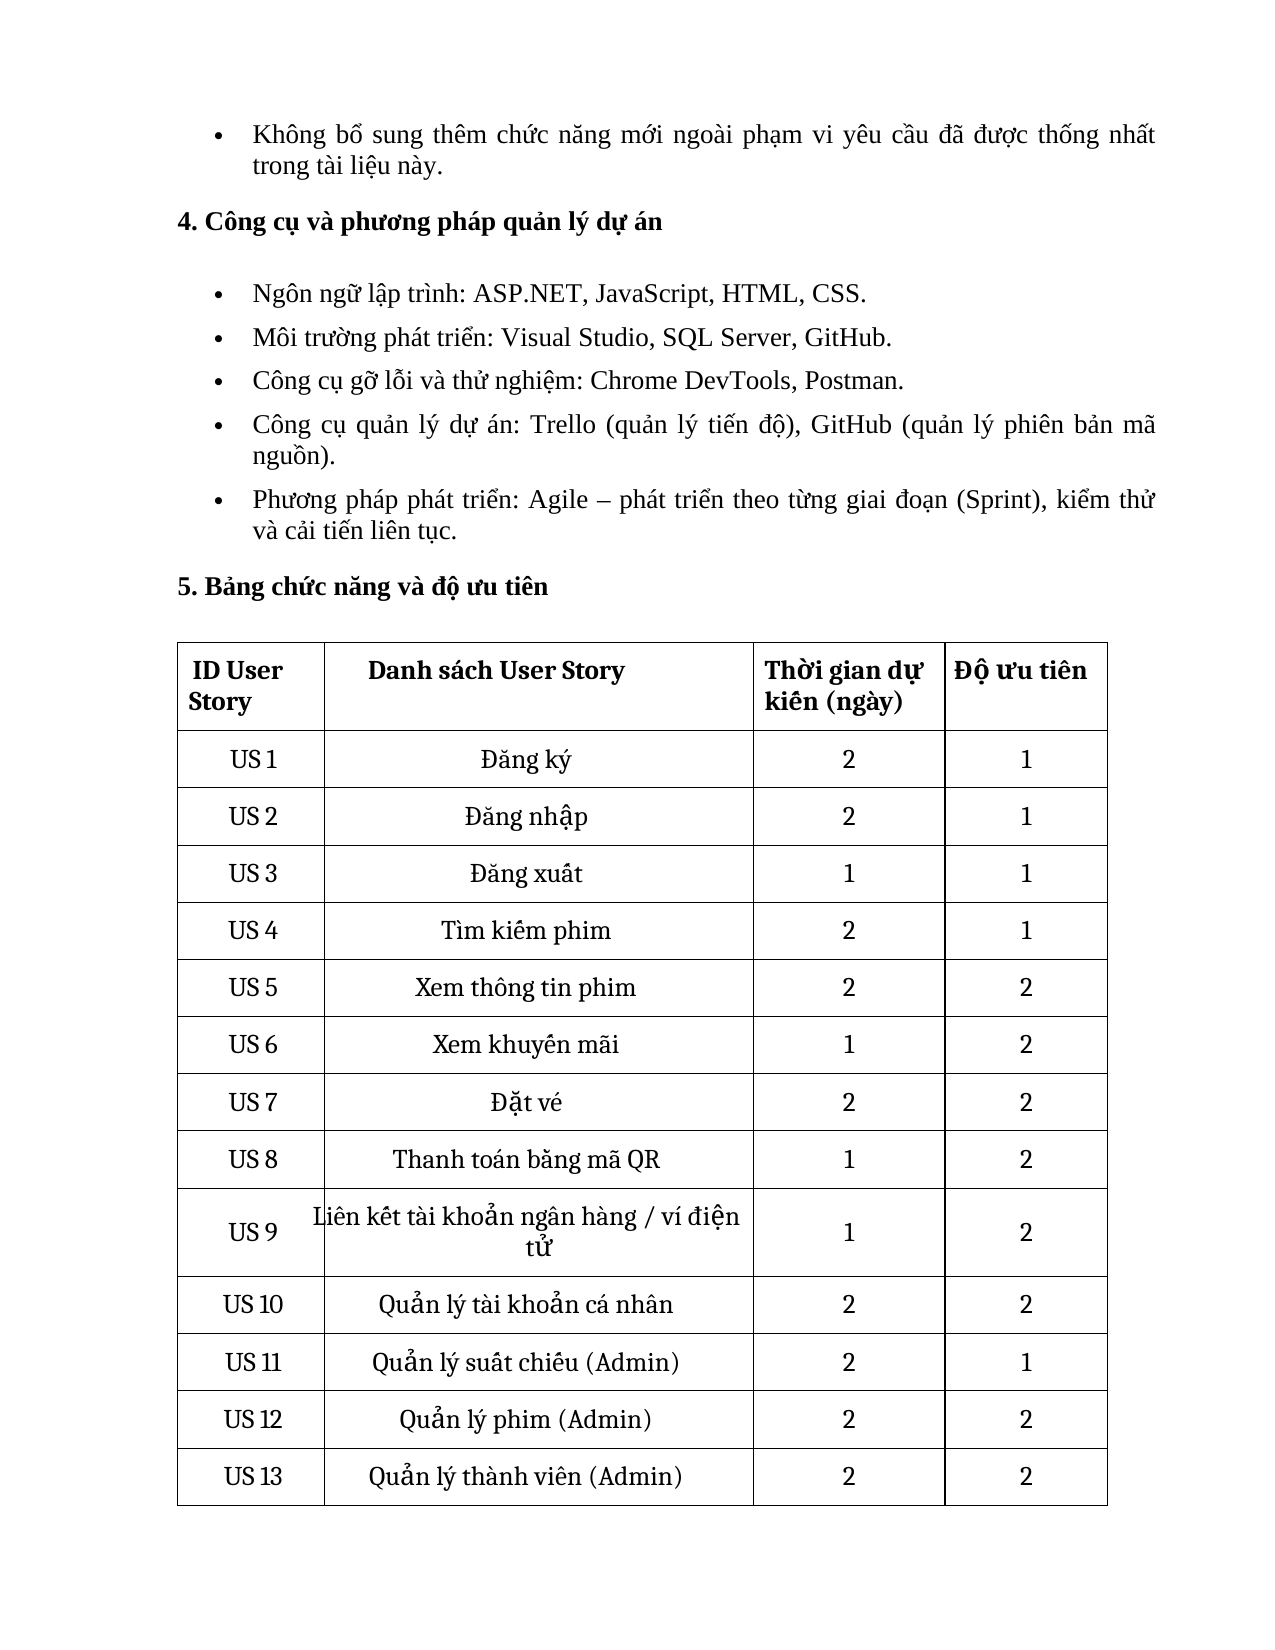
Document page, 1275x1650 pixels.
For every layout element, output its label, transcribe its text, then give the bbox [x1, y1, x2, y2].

table_cell Quản lý thành viên (Admin) [325, 1449, 753, 1505]
table_cell Quản lý tài khoản cá nhân [325, 1277, 753, 1333]
table_cell 2 [754, 1391, 944, 1447]
table_cell 2 [754, 1334, 944, 1390]
table_cell US 1 [178, 731, 324, 787]
table_cell US 4 [178, 903, 324, 959]
table_cell 1 [946, 731, 1107, 787]
table_cell 2 [946, 1449, 1107, 1505]
table_cell US 10 [178, 1277, 324, 1333]
table_cell Quản lý phim (Admin) [325, 1391, 753, 1447]
table_cell 1 [754, 1189, 944, 1276]
list Không bổ sung thêm chức năng mới ngoài phạm vi yêu cầu đã được thống nhất trong tài liệu này. [215, 118, 1157, 180]
table_cell Đặt vé [325, 1074, 753, 1130]
table_cell 2 [754, 903, 944, 959]
table_cell US 8 [178, 1131, 324, 1188]
table_cell 2 [754, 731, 944, 787]
table_cell 2 [946, 1189, 1107, 1276]
table_header Độ ưu tiên [946, 643, 1107, 730]
subtitle 5. Bảng chức năng và độ ưu tiên [177, 570, 1157, 601]
subtitle 4. Công cụ và phương pháp quản lý dự án [177, 205, 1157, 237]
table_cell 2 [754, 960, 944, 1016]
table_cell US 6 [178, 1017, 324, 1073]
table_cell 1 [946, 903, 1107, 959]
table_cell 2 [754, 1449, 944, 1505]
table_cell Tìm kiếm phim [325, 903, 753, 959]
table_cell US 2 [178, 788, 324, 844]
table_cell 2 [946, 1277, 1107, 1333]
table_cell 2 [754, 1074, 944, 1130]
list Công cụ quản lý dự án: Trello (quản lý tiến độ), GitHub (quản lý phiên bản mã nguồn). [215, 408, 1157, 470]
table_cell US 9 [178, 1189, 324, 1276]
table_cell 2 [946, 1017, 1107, 1073]
table_cell Đăng xuất [325, 846, 753, 902]
list Phương pháp phát triển: Agile – phát triển theo từng giai đoạn (Sprint), kiểm thử và cải tiến liên tục. [215, 483, 1157, 545]
table_header Thời gian dự kiến (ngày) [754, 643, 944, 730]
table_cell Thanh toán bằng mã QR [325, 1131, 753, 1188]
table_cell US 3 [178, 846, 324, 902]
table_cell 1 [754, 846, 944, 902]
table_cell US 12 [178, 1391, 324, 1447]
table_cell US 7 [178, 1074, 324, 1130]
table_cell 2 [946, 1391, 1107, 1447]
table_cell Quản lý suất chiếu (Admin) [325, 1334, 753, 1390]
table_cell US 13 [178, 1449, 324, 1505]
table_cell 1 [946, 1334, 1107, 1390]
table_cell 2 [754, 788, 944, 844]
table_cell US 11 [178, 1334, 324, 1390]
table_cell Đăng nhập [325, 788, 753, 844]
table_cell 2 [946, 960, 1107, 1016]
table_cell 1 [946, 788, 1107, 844]
table_cell 1 [946, 846, 1107, 902]
table_cell 1 [754, 1017, 944, 1073]
table_cell 1 [754, 1131, 944, 1188]
table_cell Xem khuyến mãi [325, 1017, 753, 1073]
table_cell US 5 [178, 960, 324, 1016]
list Môi trường phát triển: Visual Studio, SQL Server, GitHub. [215, 321, 1157, 352]
table_cell Đăng ký [325, 731, 753, 787]
table_header ID User Story [178, 643, 324, 730]
table_cell Xem thông tin phim [325, 960, 753, 1016]
table_header Danh sách User Story [325, 643, 753, 730]
table_cell 2 [946, 1074, 1107, 1130]
table_cell 2 [946, 1131, 1107, 1188]
list Công cụ gỡ lỗi và thử nghiệm: Chrome DevTools, Postman. [215, 364, 1157, 396]
table_cell Liên kết tài khoản ngân hàng / ví điện tử [325, 1189, 753, 1276]
table_cell 2 [754, 1277, 944, 1333]
list Ngôn ngữ lập trình: ASP.NET, JavaScript, HTML, CSS. [215, 277, 1157, 308]
